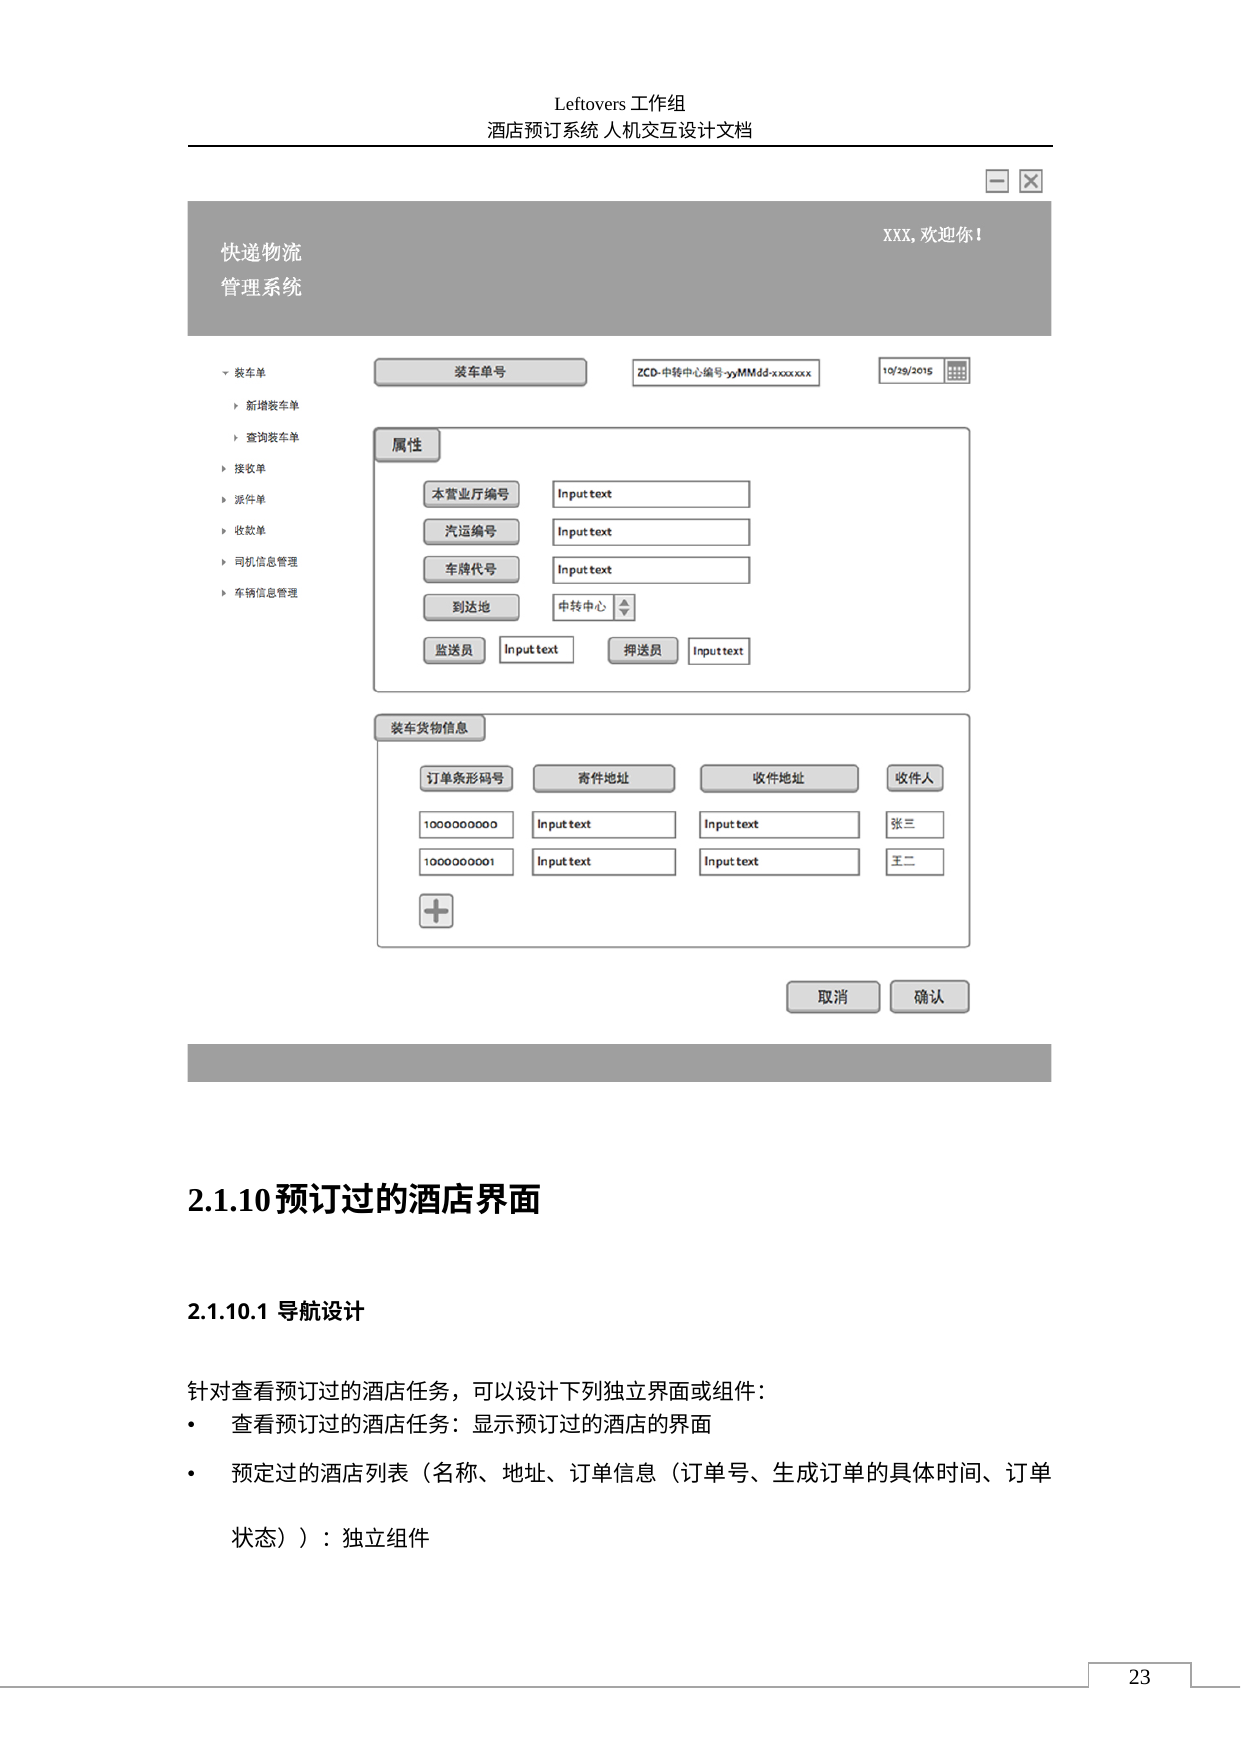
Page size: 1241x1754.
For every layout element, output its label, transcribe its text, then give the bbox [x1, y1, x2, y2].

subtitle 预订过的酒店界面 [187, 1164, 1053, 1229]
list 预定过的酒店列表（名称、地址、订单信息（订单号、生成订单的具体时间、订单状态））：独立组件 [187, 1439, 1053, 1569]
picture [187, 162, 1052, 1082]
text 针对查看预订过的酒店任务，可以设计下列独立界面或组件： [187, 1374, 1053, 1406]
subtitle 导航设计 [187, 1293, 1053, 1326]
list 查看预订过的酒店任务：显示预订过的酒店的界面 [187, 1406, 1053, 1439]
